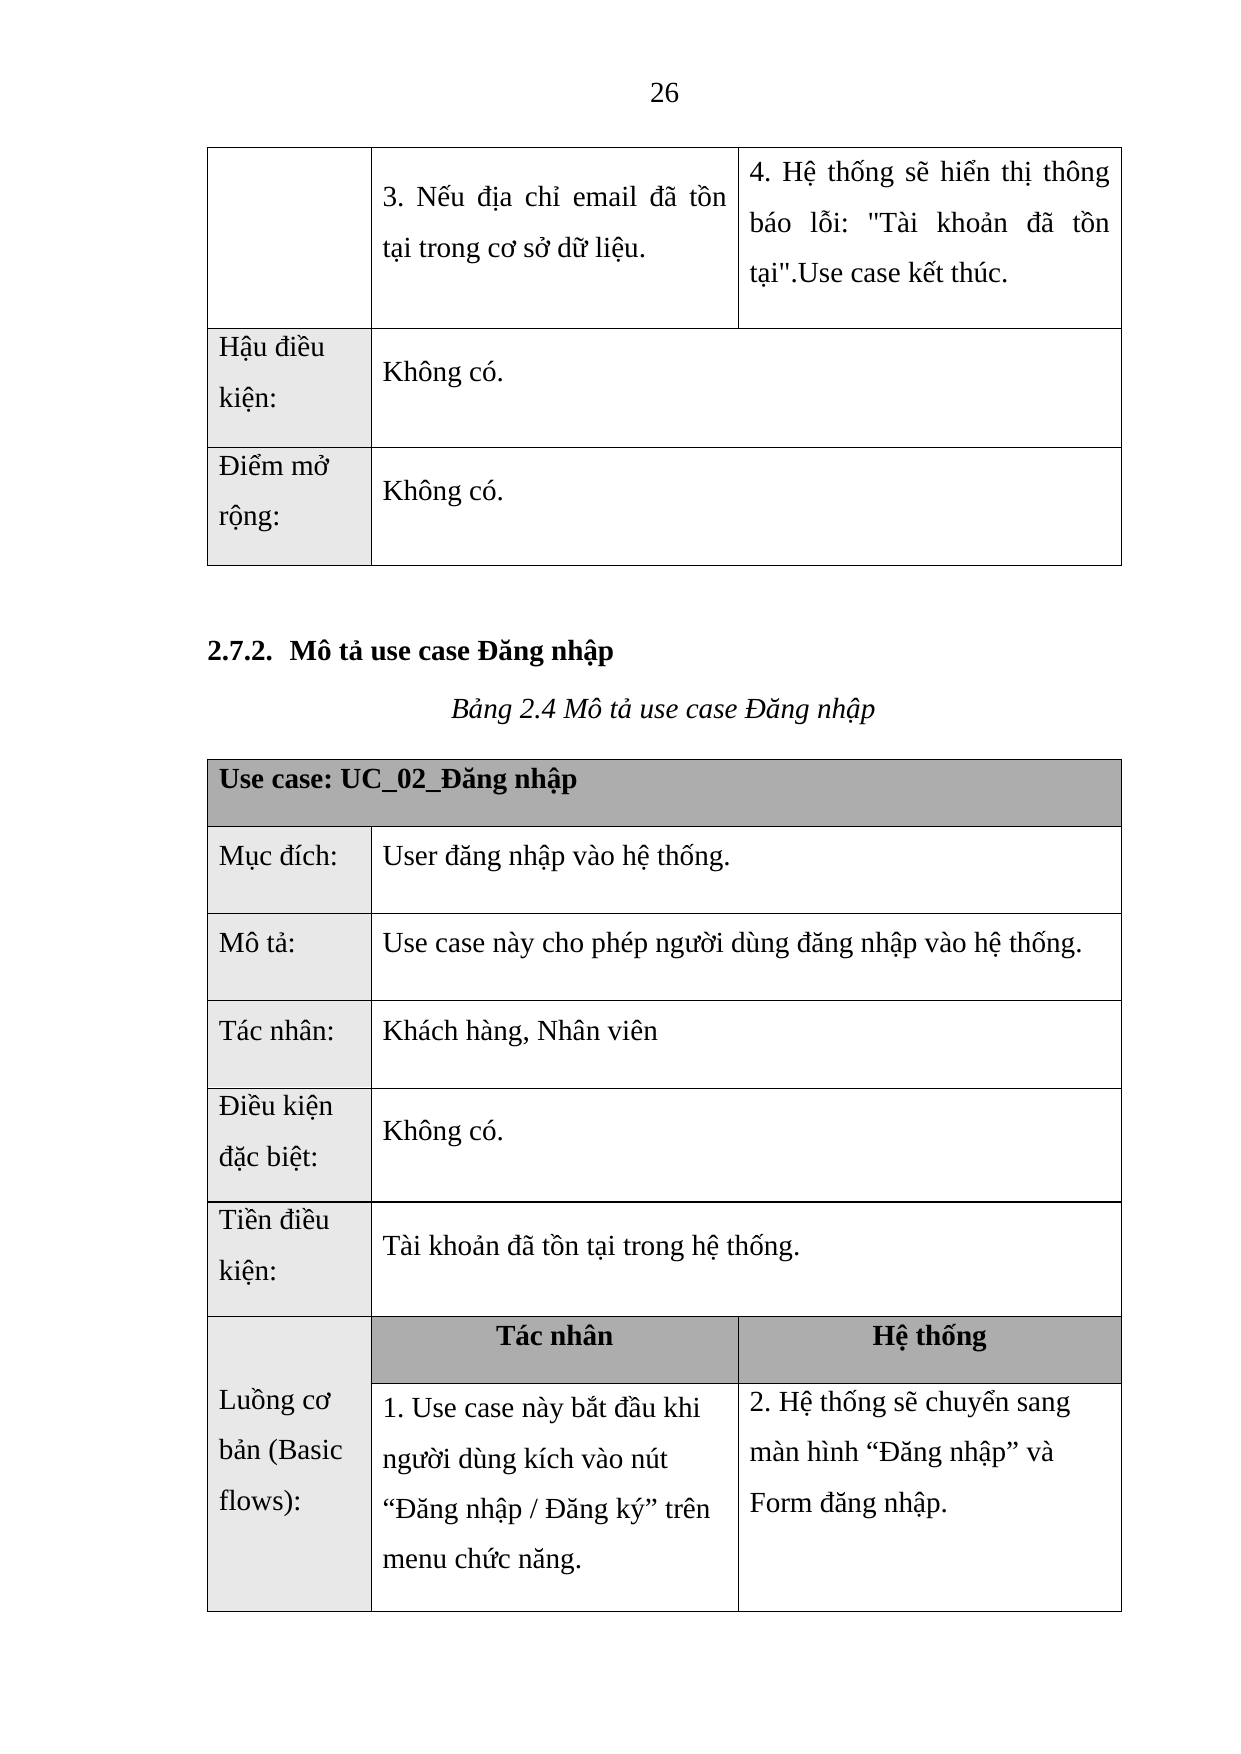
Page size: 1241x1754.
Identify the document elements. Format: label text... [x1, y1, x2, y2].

table_cell 3. Nếu địa chỉ email đã tồn tại trong cơ sở dữ liệu. [372, 148, 738, 328]
table_cell Use case này cho phép người dùng đăng nhập vào hệ thống. [372, 914, 1121, 1000]
subtitle Mô tả use case Đăng nhập [207, 633, 1122, 666]
table_cell Điểm mở rộng: [208, 448, 371, 565]
table_cell User đăng nhập vào hệ thống. [372, 827, 1121, 913]
table_cell Luồng cơ bản (Basic flows): [208, 1317, 371, 1611]
table_cell 1. Use case này bắt đầu khi người dùng kích vào nút “Đăng nhập / Đăng ký” trên menu chức năng. [372, 1384, 738, 1611]
table_cell 2. Hệ thống sẽ chuyển sang màn hình “Đăng nhập” và Form đăng nhập. [739, 1384, 1121, 1611]
table_cell Không có. [372, 1089, 1121, 1201]
table_cell 4. Hệ thống sẽ hiển thị thông báo lỗi: "Tài khoản đã tồn tại".Use case kết thúc. [739, 148, 1121, 328]
table_cell Mô tả: [208, 914, 371, 1000]
table_cell Không có. [372, 329, 1121, 447]
table_cell Hệ thống [739, 1317, 1121, 1383]
table_cell Hậu điều kiện: [208, 329, 371, 447]
table_cell Điều kiện đặc biệt: [208, 1089, 371, 1201]
table_header Use case: UC_02_Đăng nhập [208, 760, 1121, 826]
table_cell Tác nhân [372, 1317, 738, 1383]
table_cell Không có. [372, 448, 1121, 565]
table_cell Tiền điều kiện: [208, 1203, 371, 1316]
table_cell Tài khoản đã tồn tại trong hệ thống. [372, 1203, 1121, 1316]
table_cell Mục đích: [208, 827, 371, 913]
table_cell Khách hàng, Nhân viên [372, 1001, 1121, 1087]
table_cell Tác nhân: [208, 1001, 371, 1087]
